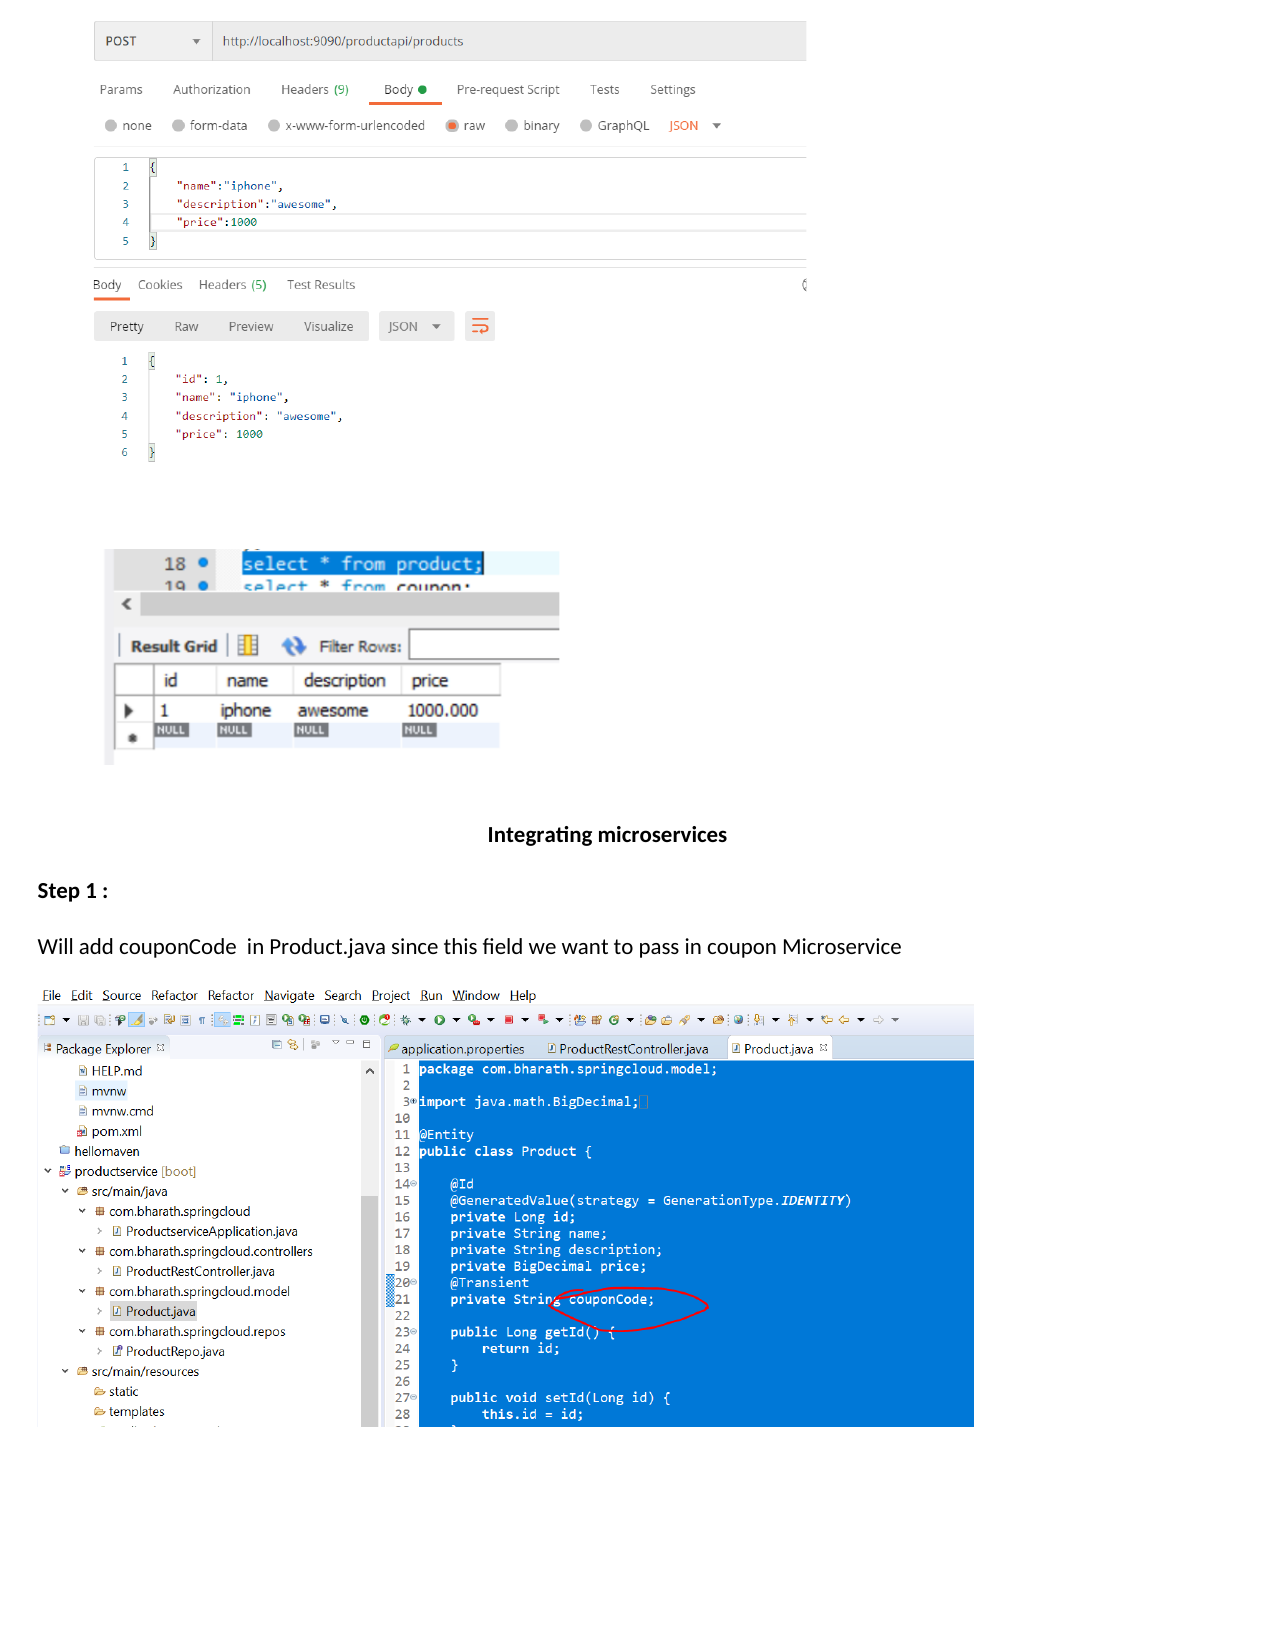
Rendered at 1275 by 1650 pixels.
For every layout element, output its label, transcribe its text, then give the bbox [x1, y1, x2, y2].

picture [93, 549, 560, 765]
text Step 1 : [37, 876, 1256, 904]
picture [37, 988, 974, 1427]
text Will add couponCode in Product.java since this field we want to pass in coupon Microservice [37, 932, 1256, 961]
picture [93, 18, 807, 494]
text Integrating microservices [487, 820, 1256, 848]
